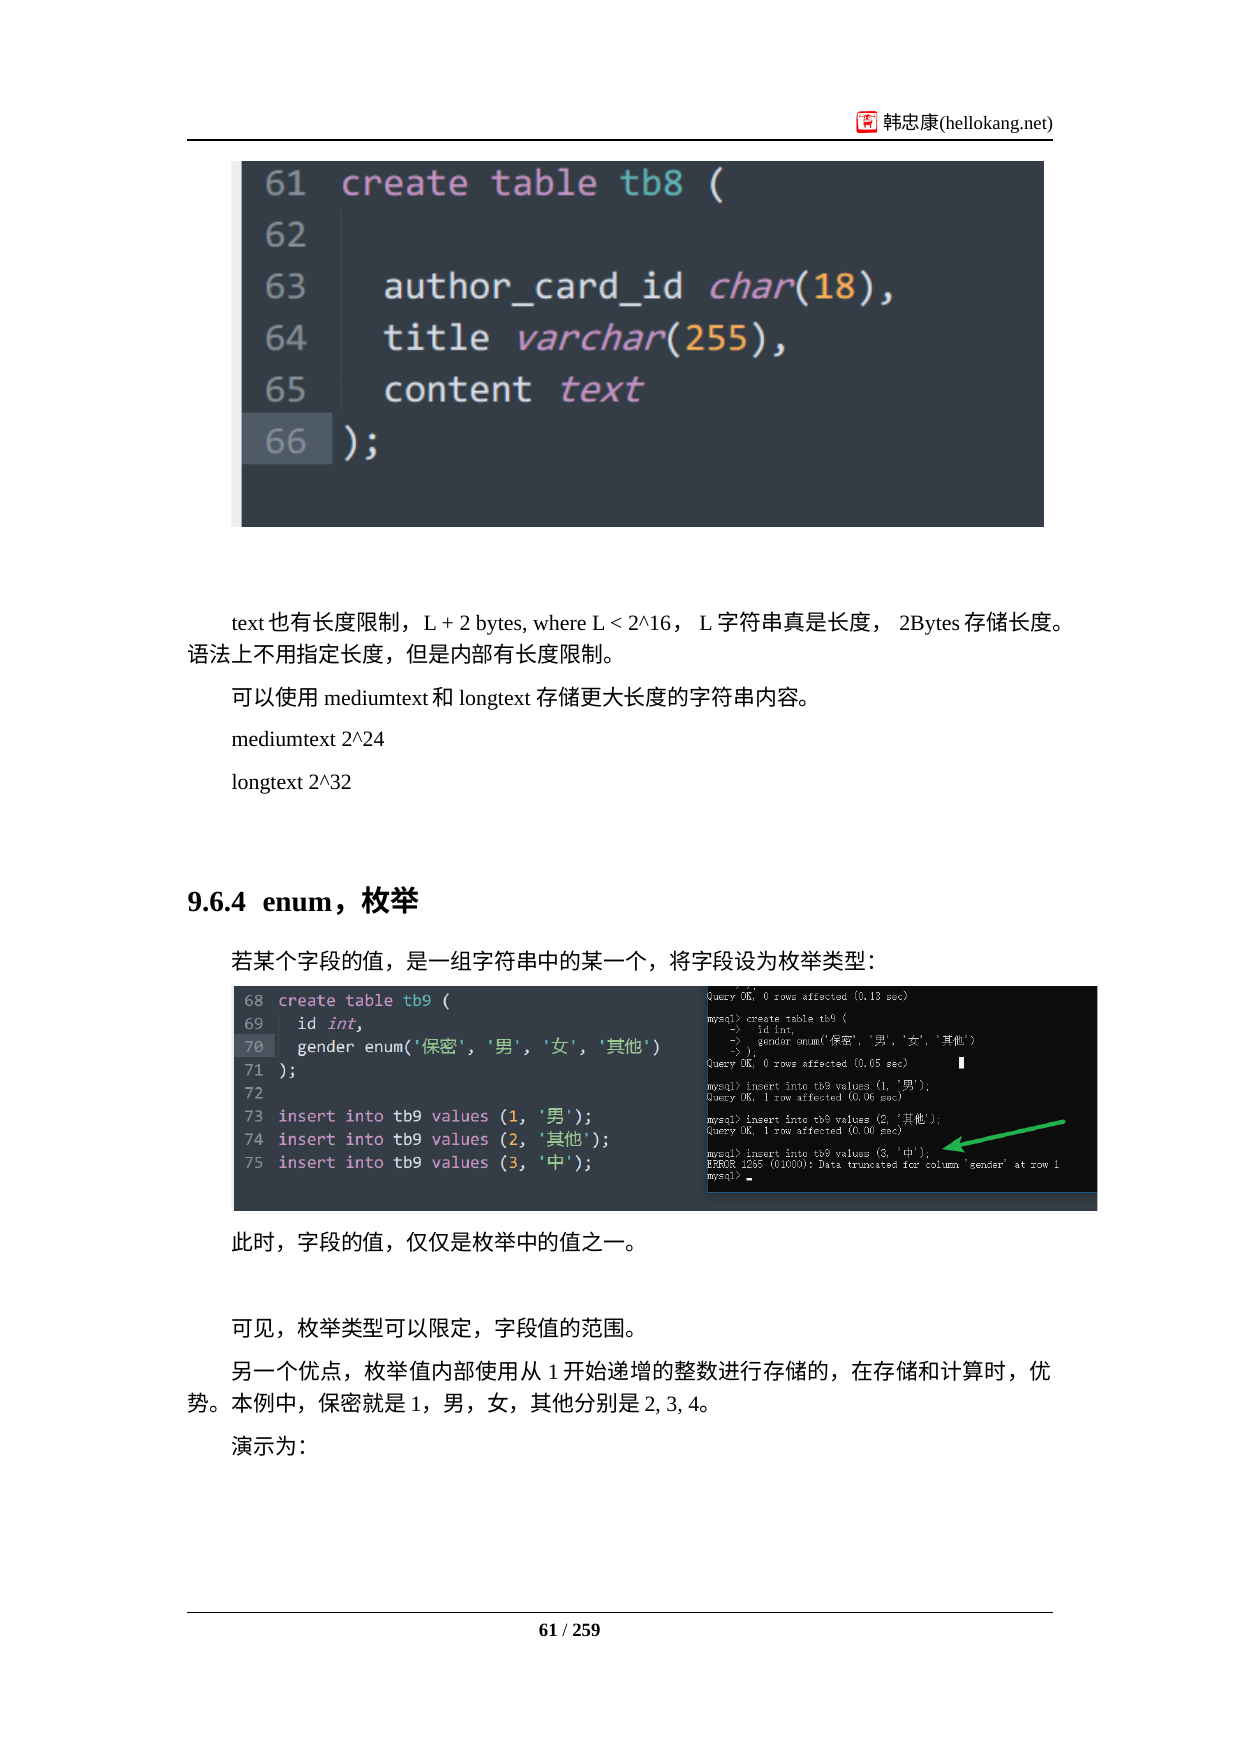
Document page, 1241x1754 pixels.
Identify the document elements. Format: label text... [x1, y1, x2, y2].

text 另一个优点，枚举值内部使用从1开始递增的整数进行存储的，在存储和计算时，优势。本例中，保密就是1，男，女，其他分别是2, 3, 4。 [187, 1353, 1053, 1418]
picture [231, 986, 1098, 1211]
text 若某个字段的值，是一组字符串中的某一个，将字段设为枚举类型： [187, 944, 1053, 976]
picture [231, 161, 1044, 527]
text 此时，字段的值，仅仅是枚举中的值之一。 [187, 1224, 1053, 1257]
text text也有长度限制，L + 2 bytes, where L < 2^16， L 字符串真是长度， 2Bytes存储长度。语法上不用指定长度，但是内部有长度限制。 [187, 604, 1053, 669]
picture [856, 111, 878, 133]
text longtext 2^32 [187, 766, 1053, 798]
text mediumtext 2^24 [187, 723, 1053, 755]
subtitle enum，枚举 [187, 866, 1053, 931]
text 可以使用 mediumtext和longtext 存储更大长度的字符串内容。 [187, 680, 1053, 712]
text 演示为： [187, 1429, 1053, 1461]
text 可见，枚举类型可以限定，字段值的范围。 [187, 1310, 1053, 1343]
